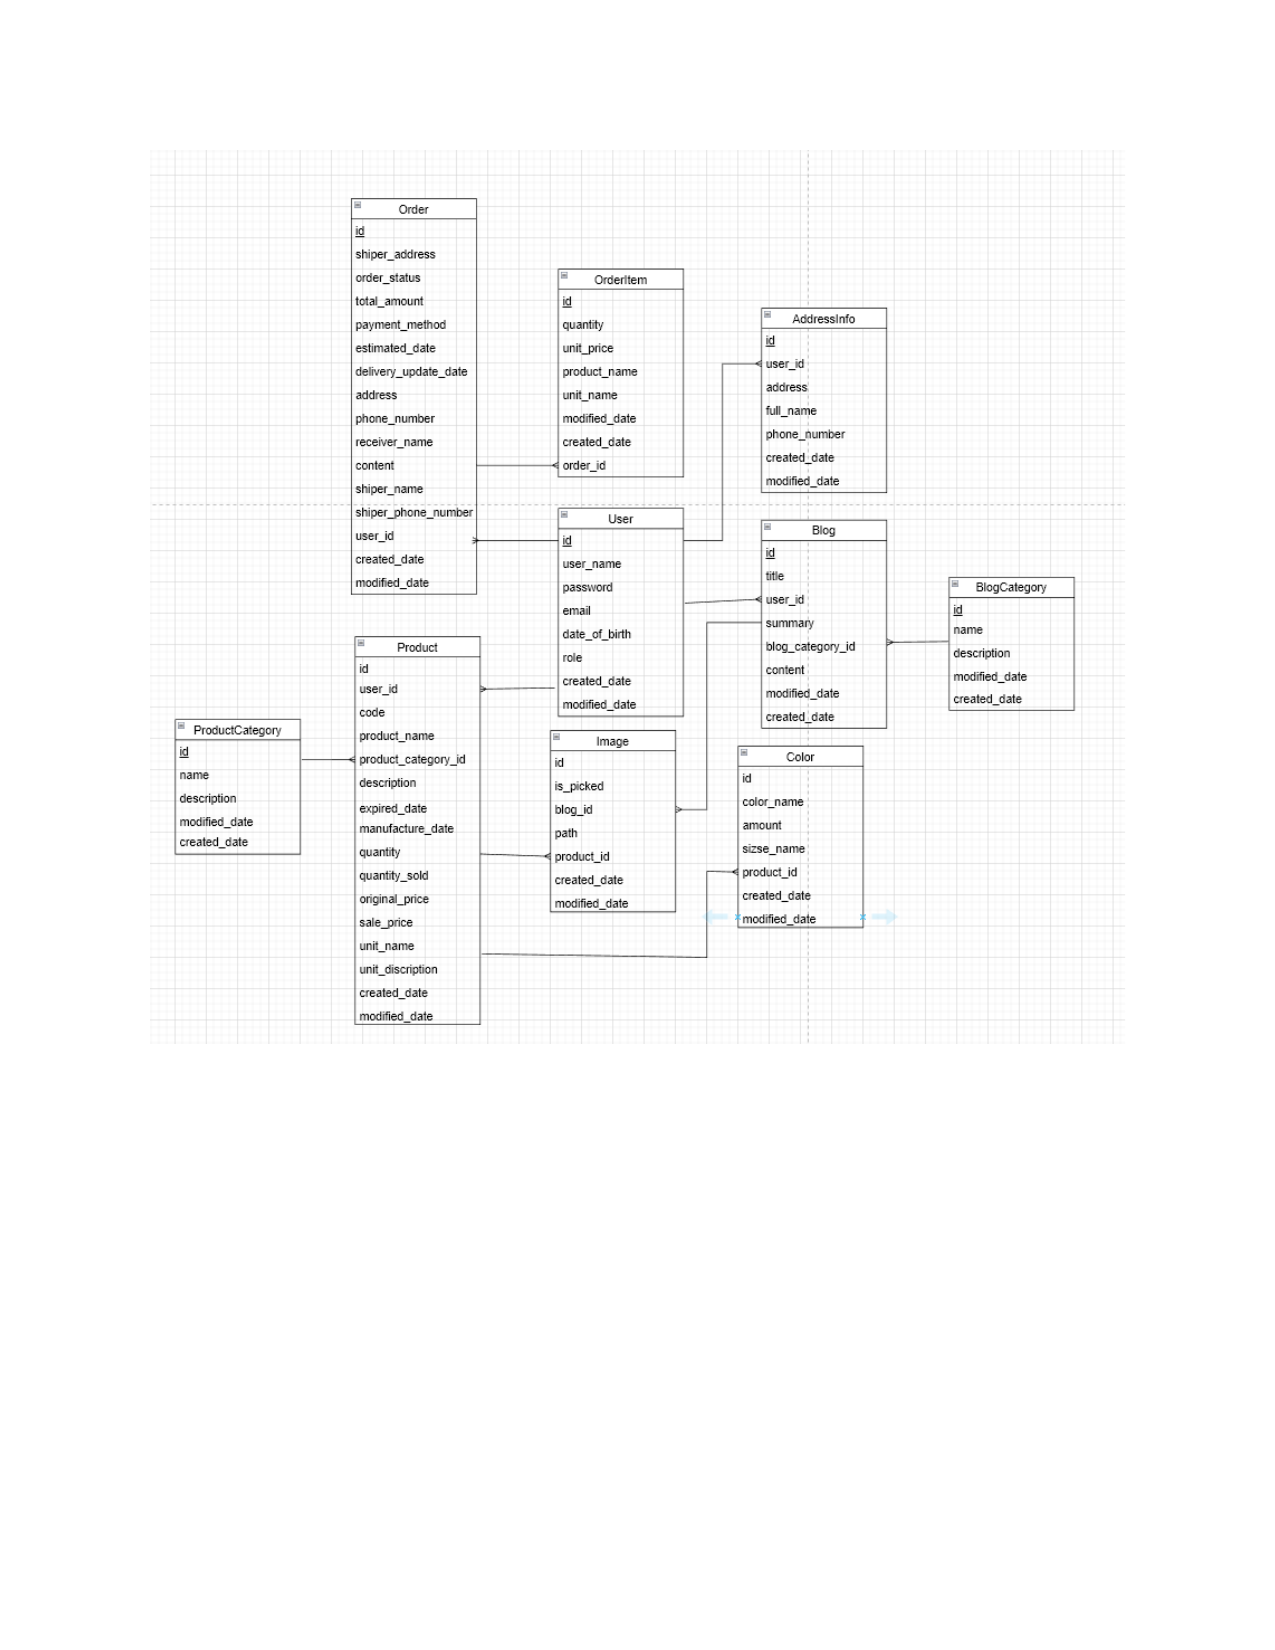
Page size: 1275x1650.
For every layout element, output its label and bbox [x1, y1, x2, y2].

picture [150, 150, 1125, 1044]
